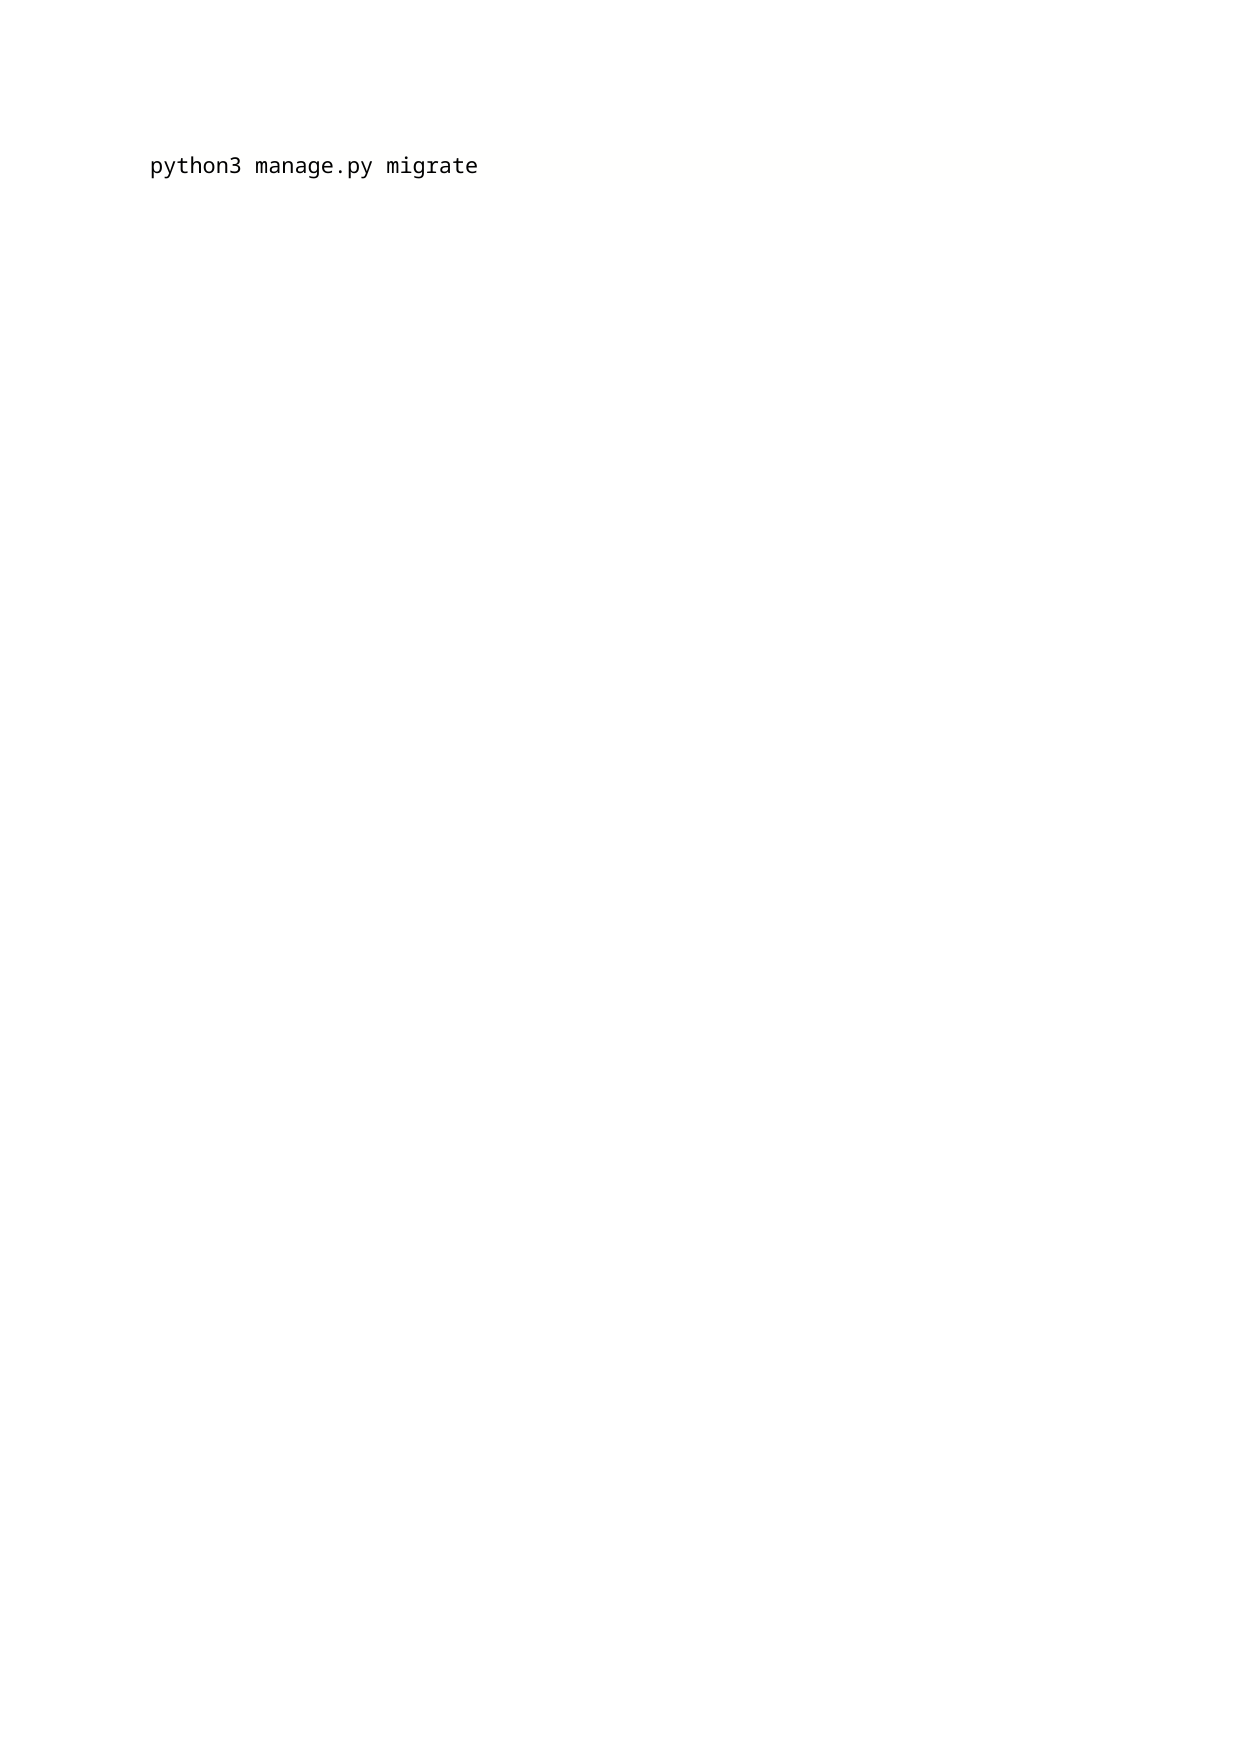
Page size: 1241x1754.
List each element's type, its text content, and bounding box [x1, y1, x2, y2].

text python3 manage.py migrate [150, 150, 1090, 180]
